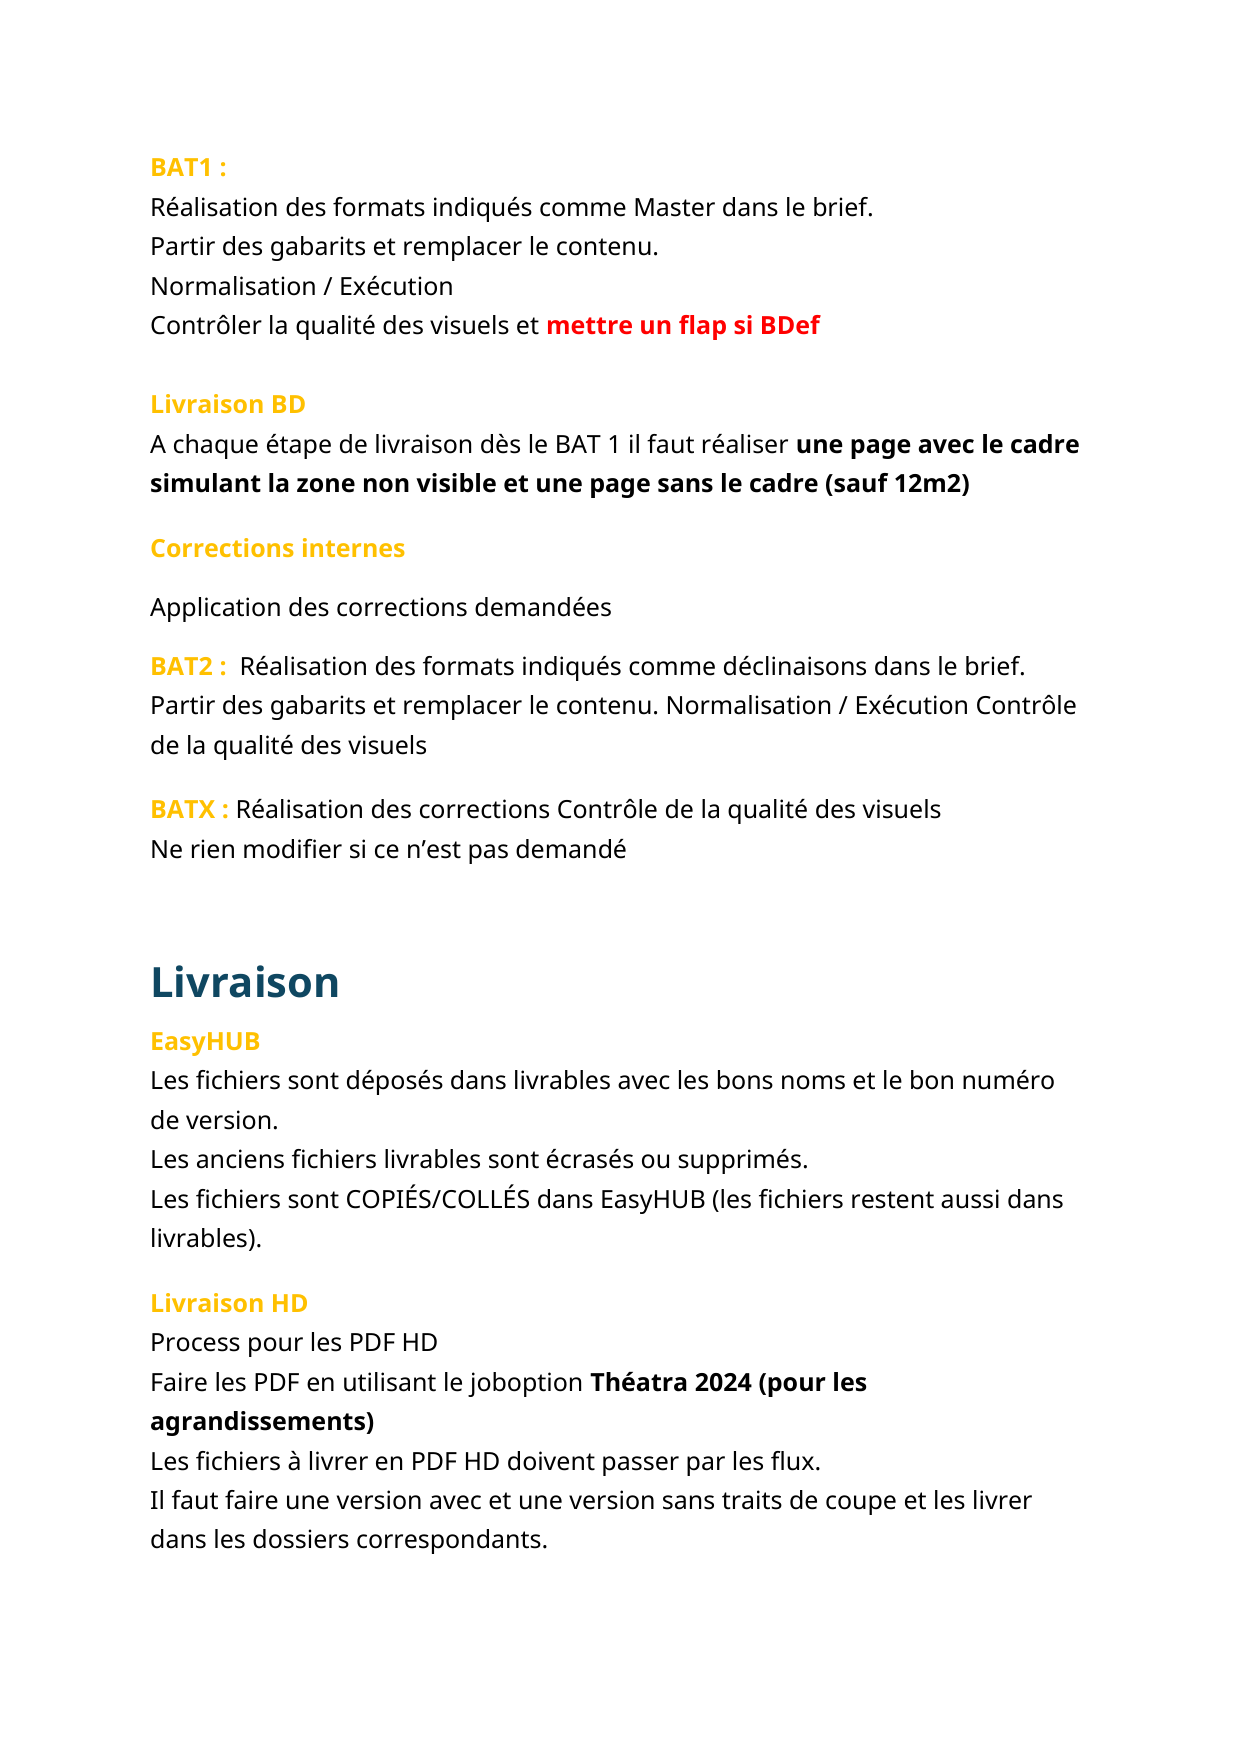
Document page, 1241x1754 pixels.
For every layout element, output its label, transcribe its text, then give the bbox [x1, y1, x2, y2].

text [150, 1285, 1090, 1556]
text BATX : Réalisation des corrections Contrôle de la qualité des visuels Ne rien modifier si ce n’est pas demandé [150, 792, 1090, 865]
text BAT2 : Réalisation des formats indiqués comme déclinaisons dans le brief. Partir des gabarits et remplacer le contenu. Normalisation / Exécution Contrôle de la qualité des visuels [150, 648, 1090, 761]
text BAT1 : Réalisation des formats indiqués comme Master dans le brief. Partir des gabarits et remplacer le contenu. Normalisation / Exécution Contrôler la qualité des visuels et mettre un flap si BDef Livraison BD A chaque étape de livraison dès le BAT 1 il faut réaliser une page avec le cadre simulant la zone non visible et une page sans le cadre (sauf 12m2) [150, 150, 1090, 500]
text EasyHUB Les fichiers sont déposés dans livrables avec les bons noms et le bon numéro de version. Les anciens fichiers livrables sont écrasés ou supprimés. Les fichiers sont COPIÉS/COLLÉS dans EasyHUB (les fichiers restent aussi dans livrables). [150, 1023, 1090, 1255]
subtitle Livraison [150, 887, 1090, 1010]
text Application des corrections demandées [150, 589, 1090, 623]
text Corrections internes [150, 530, 1090, 564]
